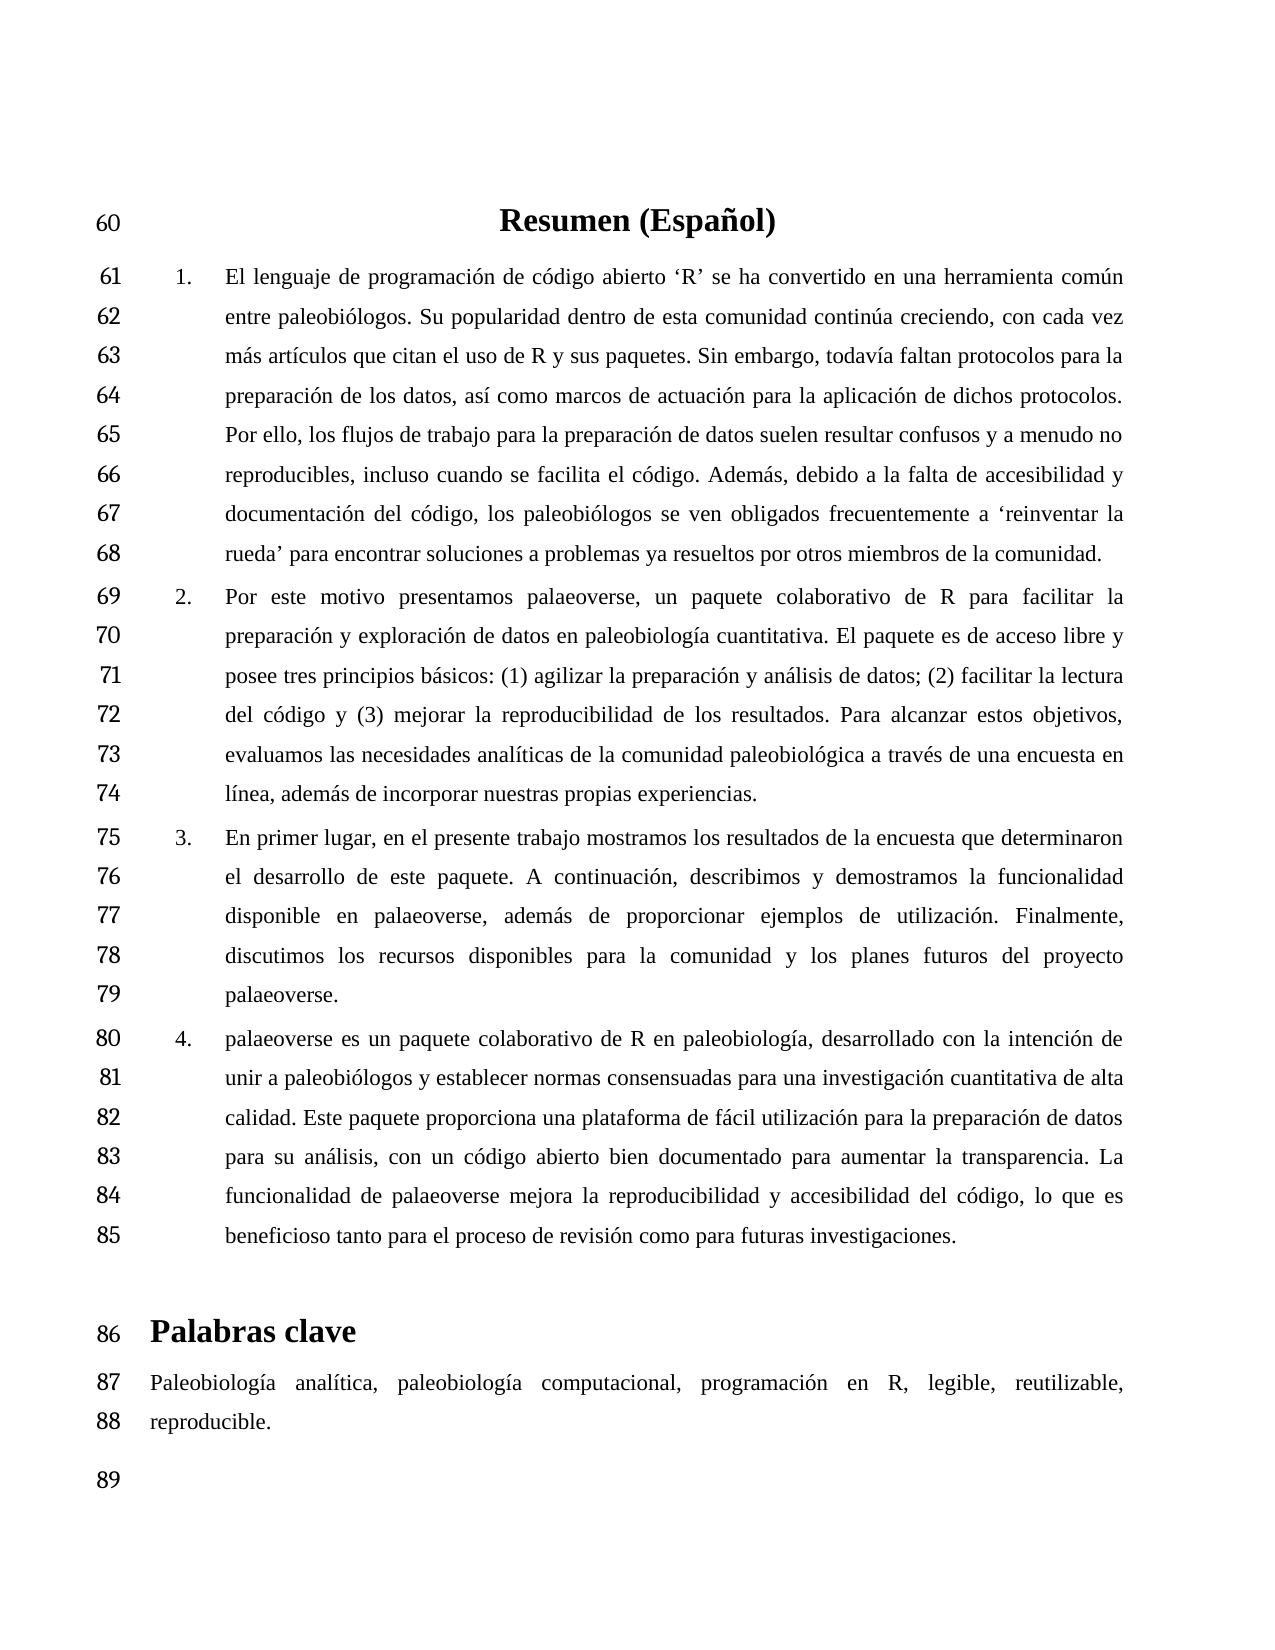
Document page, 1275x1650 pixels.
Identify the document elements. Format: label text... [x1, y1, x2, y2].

subtitle Resumen (Español) [150, 200, 1125, 238]
list Por este motivo presentamos palaeoverse, un paquete colaborativo de R para facilitar la preparación y exploración de datos en paleobiología cuantitativa. El paquete es de acceso libre y posee tres principios básicos: (1) agilizar la preparación y análisis de datos; (2) facilitar la lectura del código y (3) mejorar la reproducibilidad de los resultados. Para alcanzar estos objetivos, evaluamos las necesidades analíticas de la comunidad paleobiológica a través de una encuesta en línea, además de incorporar nuestras propias experiencias. [175, 583, 1125, 807]
list El lenguaje de programación de código abierto ‘R’ se ha convertido en una herramienta común entre paleobiólogos. Su popularidad dentro de esta comunidad continúa creciendo, con cada vez más artículos que citan el uso de R y sus paquetes. Sin embargo, todavía faltan protocolos para la preparación de los datos, así como marcos de actuación para la aplicación de dichos protocolos. Por ello, los flujos de trabajo para la preparación de datos suelen resultar confusos y a menudo no reproducibles, incluso cuando se facilita el código. Además, debido a la falta de accesibilidad y documentación del código, los paleobiólogos se ven obligados frecuentemente a ‘reinventar la rueda’ para encontrar soluciones a problemas ya resueltos por otros miembros de la comunidad. [175, 263, 1125, 566]
text Paleobiología analítica, paleobiología computacional, programación en R, legible, reutilizable, reproducible. [150, 1369, 1125, 1434]
list En primer lugar, en el presente trabajo mostramos los resultados de la encuesta que determinaron el desarrollo de este paquete. A continuación, describimos y demostramos la funcionalidad disponible en palaeoverse, además de proporcionar ejemplos de utilización. Finalmente, discutimos los recursos disponibles para la comunidad y los planes futuros del proyecto palaeoverse. [175, 823, 1125, 1008]
list palaeoverse es un paquete colaborativo de R en paleobiología, desarrollado con la intención de unir a paleobiólogos y establecer normas consensuadas para una investigación cuantitativa de alta calidad. Este paquete proporciona una plataforma de fácil utilización para la preparación de datos para su análisis, con un código abierto bien documentado para aumentar la transparencia. La funcionalidad de palaeoverse mejora la reproducibilidad y accesibilidad del código, lo que es beneficioso tanto para el proceso de revisión como para futuras investigaciones. [175, 1025, 1125, 1248]
subtitle Palabras clave [150, 1312, 1125, 1350]
